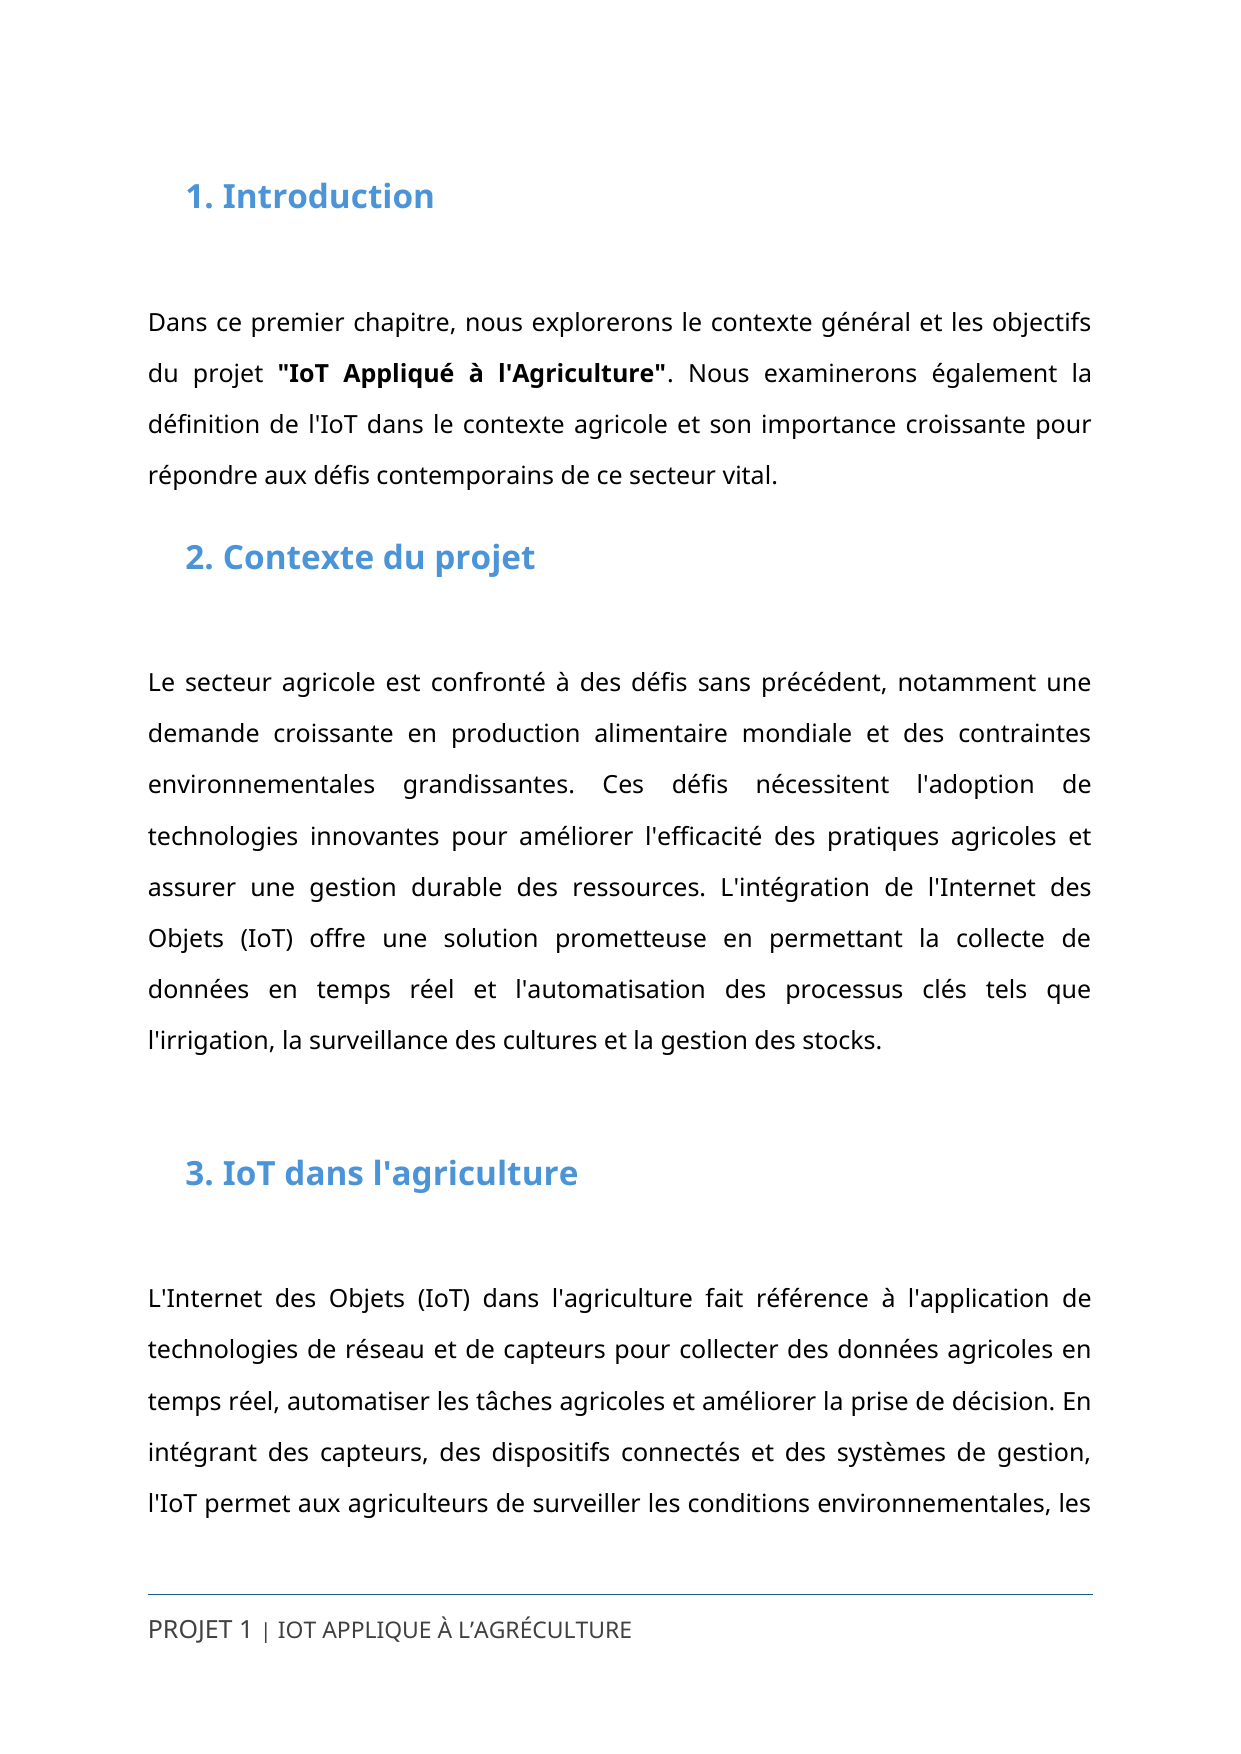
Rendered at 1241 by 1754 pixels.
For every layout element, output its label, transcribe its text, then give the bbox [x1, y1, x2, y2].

subtitle IoT dans l'agriculture [185, 1149, 1093, 1195]
subtitle Contexte du projet [185, 533, 1093, 579]
text Dans ce premier chapitre, nous explorerons le contexte général et les objectifs du projet "IoT Appliqué à l'Agriculture". Nous examinerons également la définition de l'IoT dans le contexte agricole et son importance croissante pour répondre aux défis contemporains de ce secteur vital. [148, 304, 1093, 491]
subtitle Introduction [185, 173, 1093, 218]
text Le secteur agricole est confronté à des défis sans précédent, notamment une demande croissante en production alimentaire mondiale et des contraintes environnementales grandissantes. Ces défis nécessitent l'adoption de technologies innovantes pour améliorer l'efficacité des pratiques agricoles et assurer une gestion durable des ressources. L'intégration de l'Internet des Objets (IoT) offre une solution prometteuse en permettant la collecte de données en temps réel et l'automatisation des processus clés tels que l'irrigation, la surveillance des cultures et la gestion des stocks. [148, 665, 1093, 1056]
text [148, 1281, 1093, 1519]
